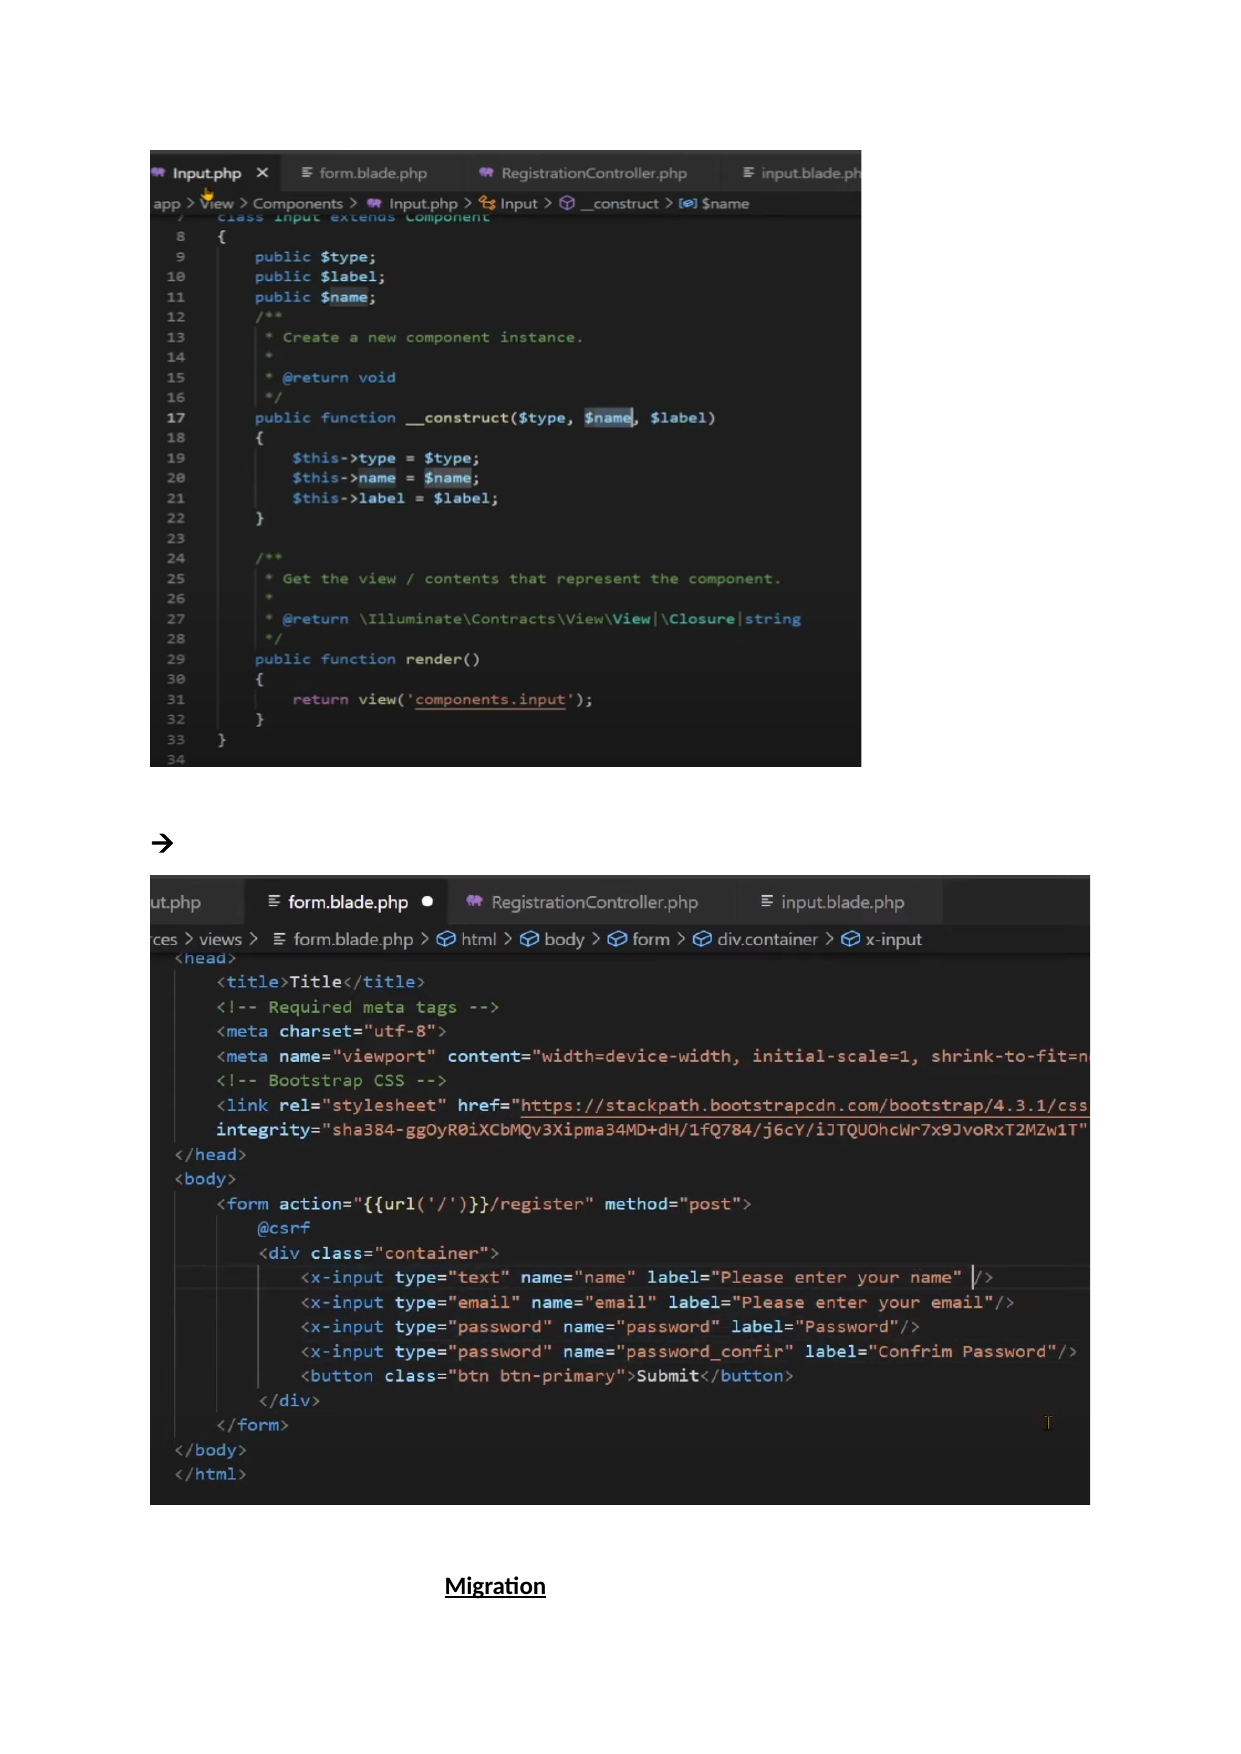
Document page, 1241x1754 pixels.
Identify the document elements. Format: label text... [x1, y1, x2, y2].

picture [150, 875, 1091, 1505]
picture [150, 150, 862, 767]
text Migration [150, 1570, 1090, 1601]
